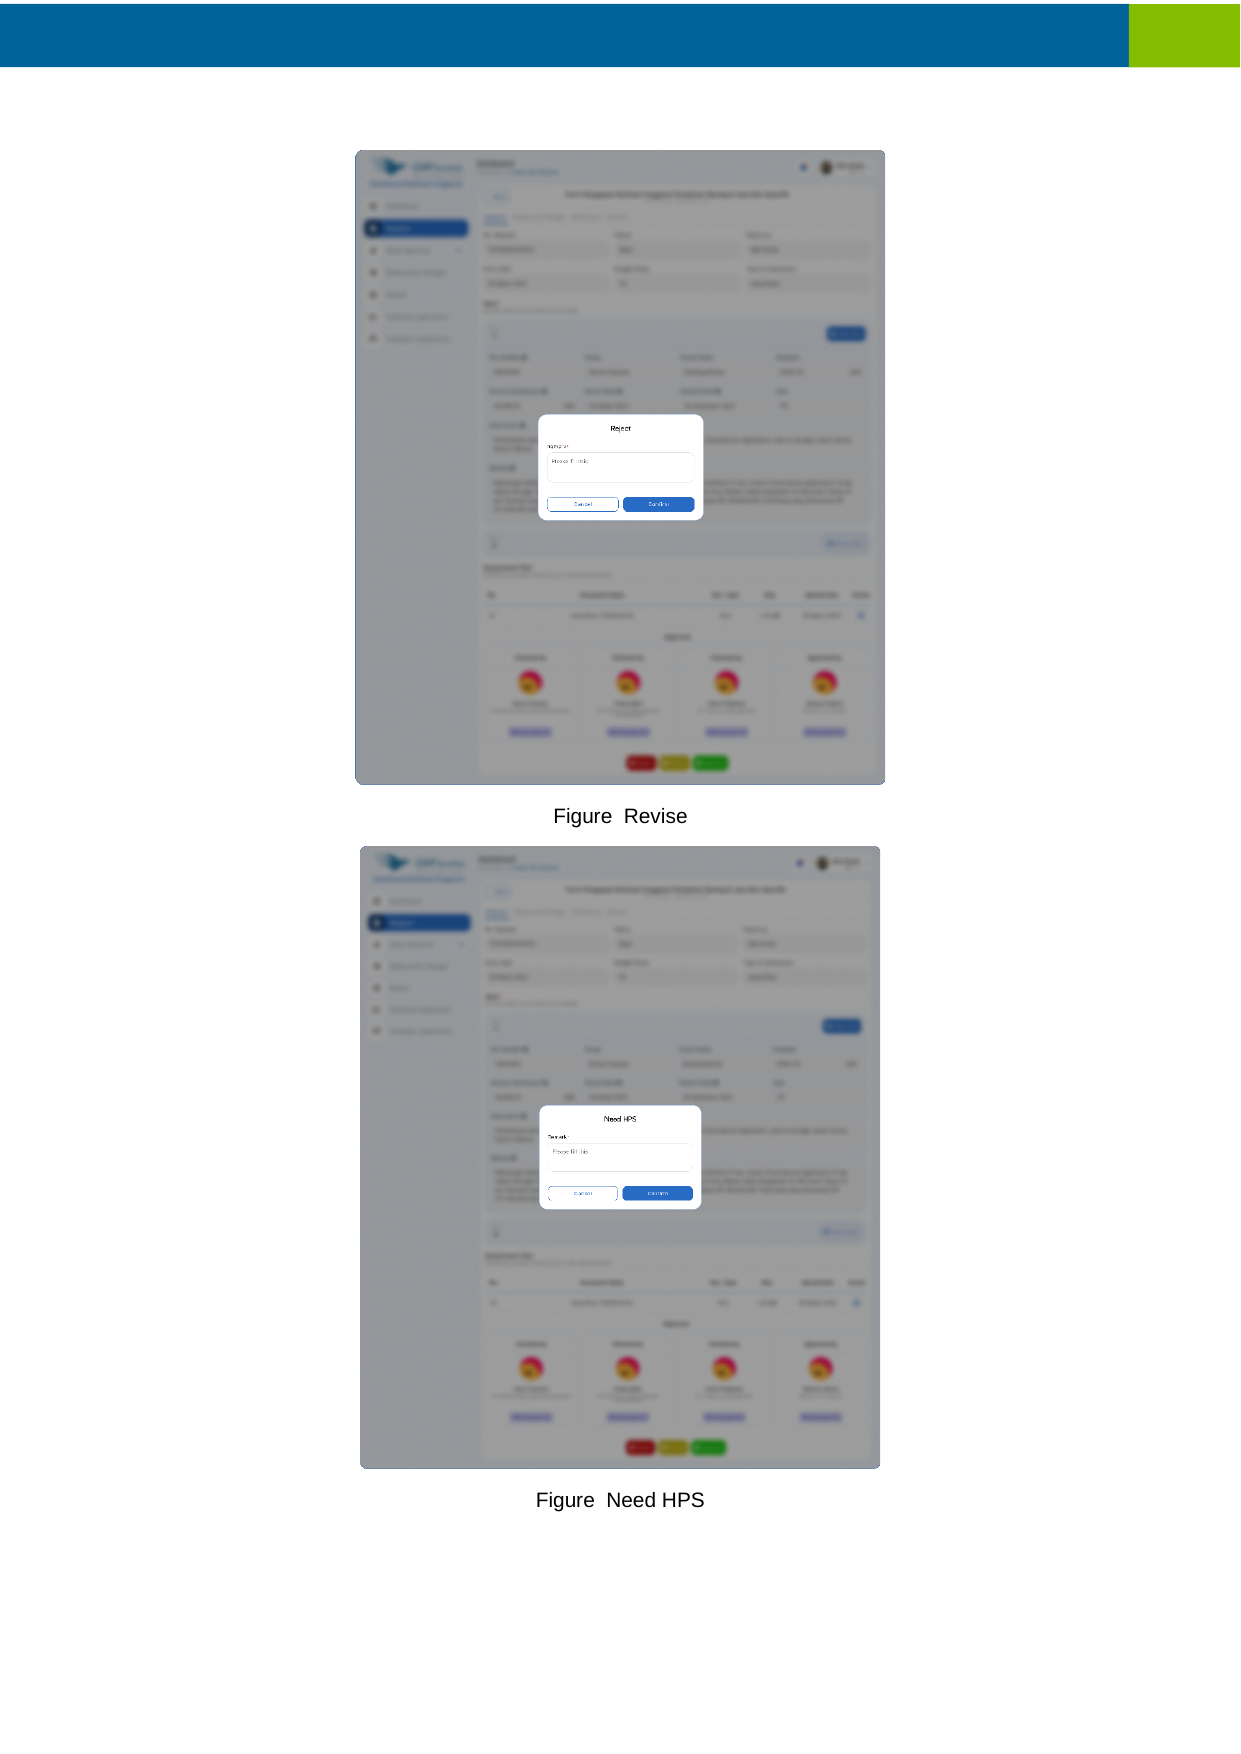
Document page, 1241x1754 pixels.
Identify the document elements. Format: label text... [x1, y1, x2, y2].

text Figure 36 Revise [150, 803, 1090, 827]
picture [355, 150, 886, 785]
text Figure 37 Need HPS [150, 1488, 1090, 1512]
picture [360, 846, 881, 1469]
